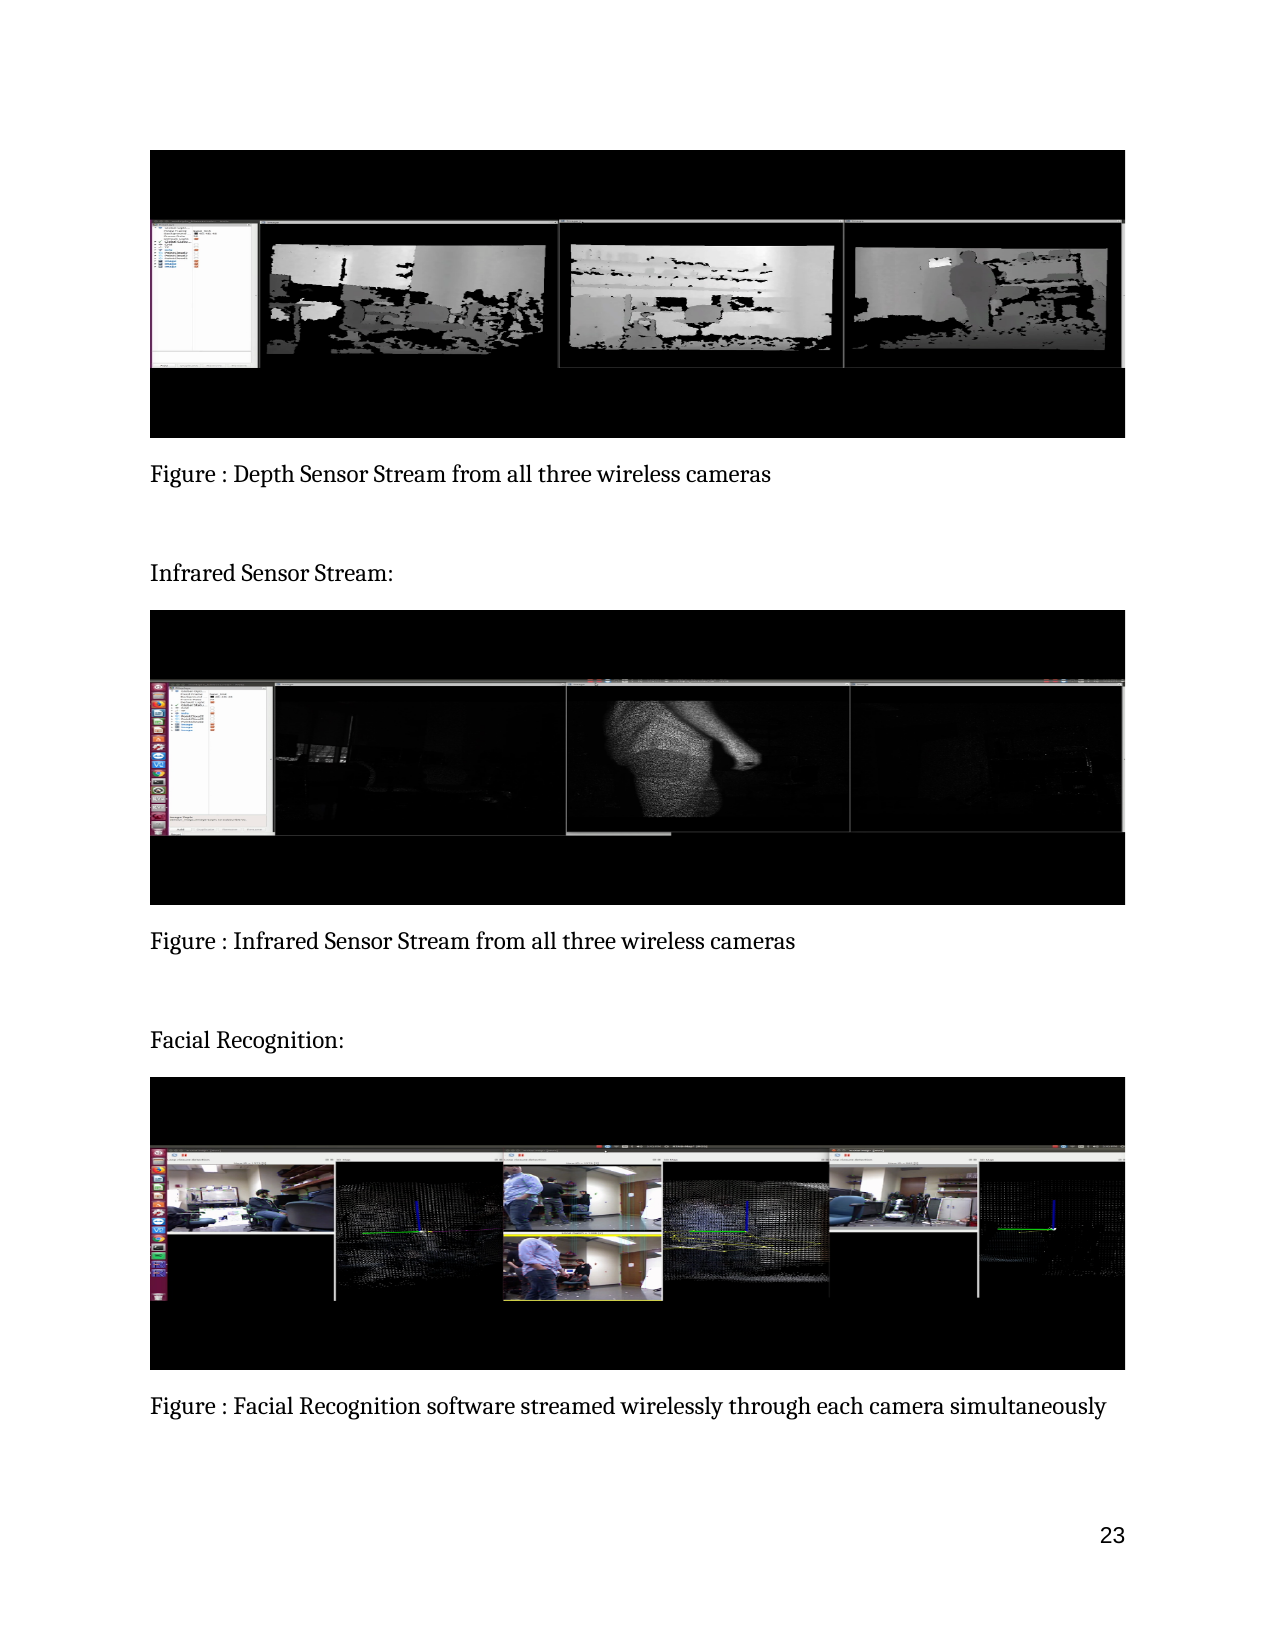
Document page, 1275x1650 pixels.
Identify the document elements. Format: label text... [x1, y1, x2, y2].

text Figure : Infrared Sensor Stream from all three wireless cameras [150, 927, 1125, 956]
text Figure : Facial Recognition software streamed wirelessly through each camera simultaneously [150, 1392, 1125, 1421]
picture [150, 150, 1125, 438]
picture [150, 1077, 1125, 1370]
text Figure : Depth Sensor Stream from all three wireless cameras [150, 460, 1125, 489]
picture [150, 610, 1125, 905]
text Infrared Sensor Stream: [150, 559, 1125, 588]
text Facial Recognition: [150, 1026, 1125, 1054]
